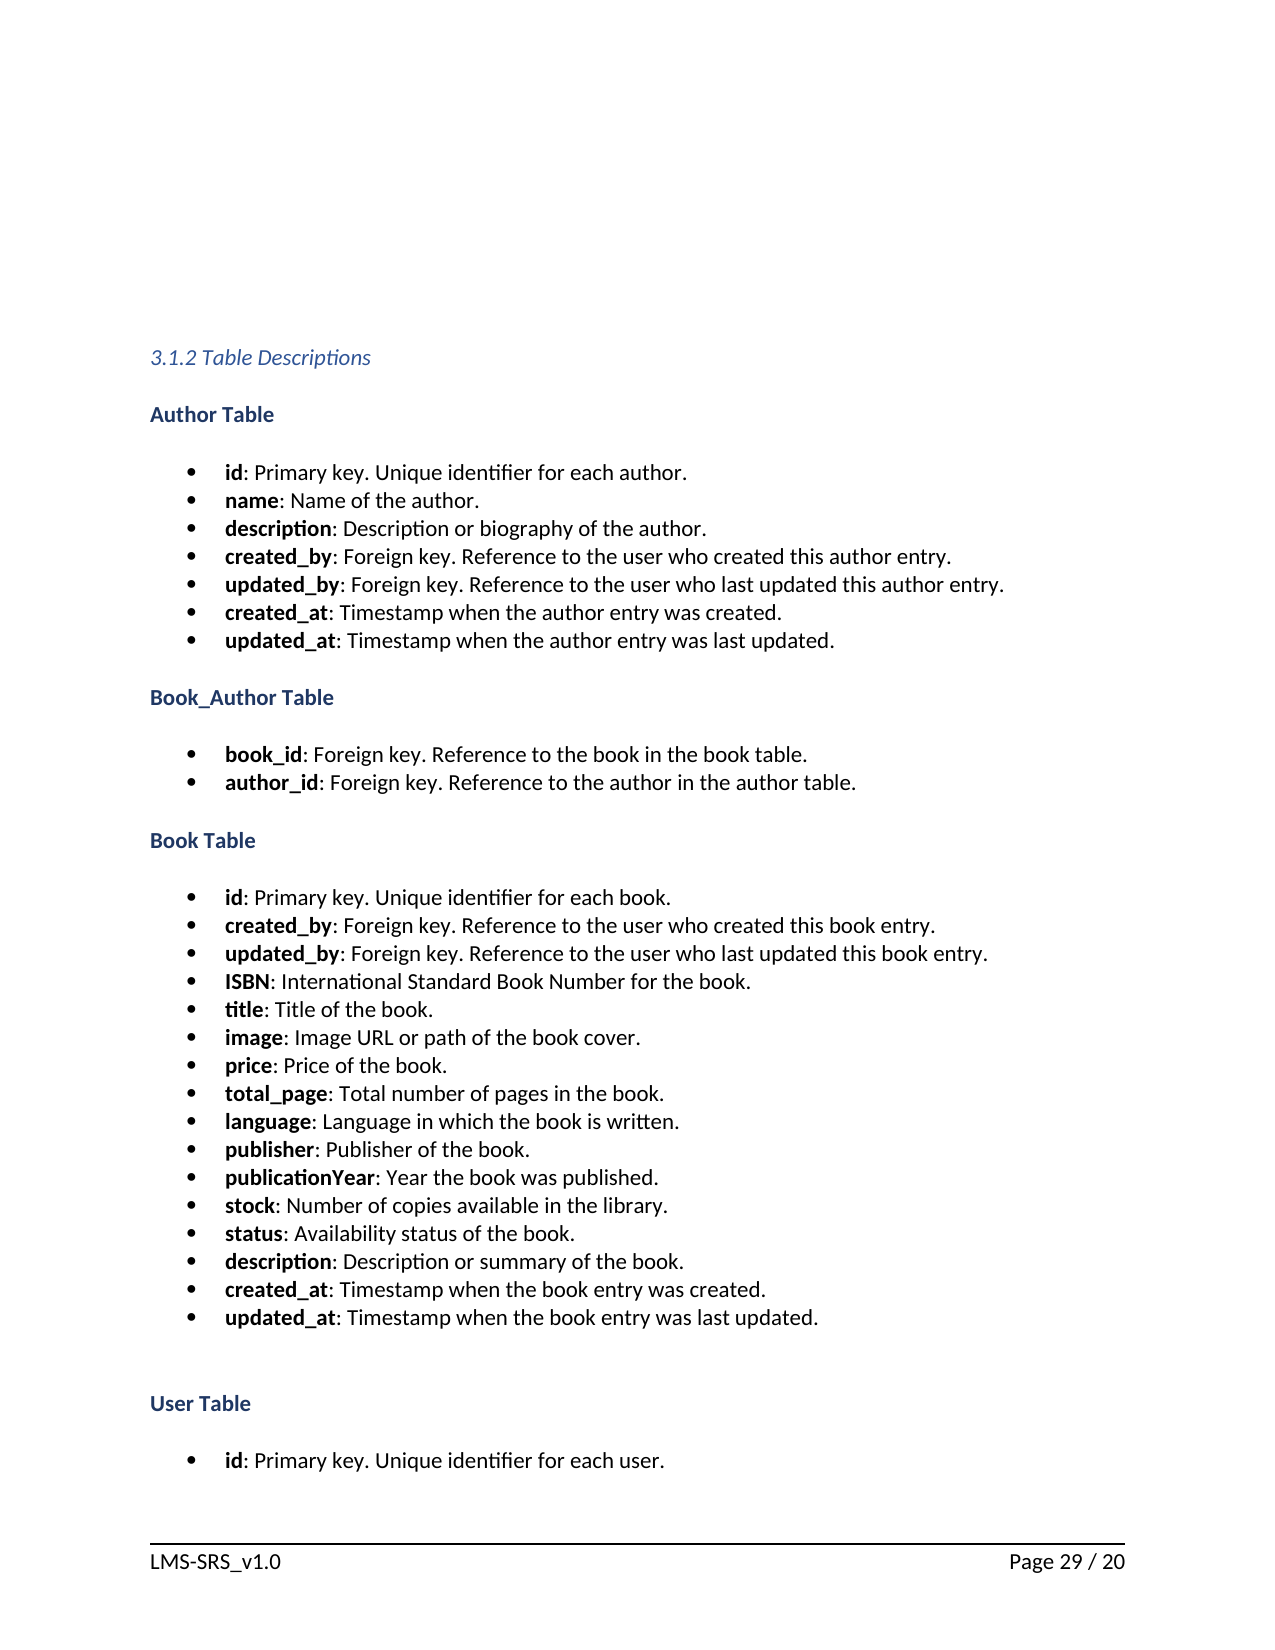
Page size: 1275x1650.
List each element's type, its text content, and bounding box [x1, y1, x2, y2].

list id: Primary key. Unique identifier for each author. [187, 458, 1125, 486]
list price: Price of the book. [187, 1051, 1125, 1079]
list id: Primary key. Unique identifier for each user. [187, 1446, 1125, 1474]
list description: Description or biography of the author. [187, 514, 1125, 542]
list language: Language in which the book is written. [187, 1107, 1125, 1135]
list created_by: Foreign key. Reference to the user who created this book entry. [187, 911, 1125, 939]
list total_page: Total number of pages in the book. [187, 1079, 1125, 1107]
subtitle Book_Author Table [150, 683, 1125, 711]
subtitle Author Table [150, 400, 1125, 428]
subtitle 3.1.2 Table Descriptions [150, 343, 1125, 371]
list updated_by: Foreign key. Reference to the user who last updated this author entry. [187, 570, 1125, 598]
list description: Description or summary of the book. [187, 1247, 1125, 1275]
list author_id: Foreign key. Reference to the author in the author table. [187, 768, 1125, 796]
list id: Primary key. Unique identifier for each book. [187, 883, 1125, 911]
list created_by: Foreign key. Reference to the user who created this author entry. [187, 542, 1125, 570]
subtitle Book Table [150, 826, 1125, 854]
list stock: Number of copies available in the library. [187, 1191, 1125, 1219]
list book_id: Foreign key. Reference to the book in the book table. [187, 740, 1125, 768]
list updated_by: Foreign key. Reference to the user who last updated this book entry. [187, 939, 1125, 967]
list publisher: Publisher of the book. [187, 1135, 1125, 1163]
list title: Title of the book. [187, 995, 1125, 1023]
list status: Availability status of the book. [187, 1219, 1125, 1247]
list created_at: Timestamp when the author entry was created. [187, 598, 1125, 626]
list ISBN: International Standard Book Number for the book. [187, 967, 1125, 995]
list publicationYear: Year the book was published. [187, 1163, 1125, 1191]
subtitle User Table [150, 1389, 1125, 1417]
list image: Image URL or path of the book cover. [187, 1023, 1125, 1051]
list updated_at: Timestamp when the book entry was last updated. [187, 1303, 1125, 1331]
list name: Name of the author. [187, 486, 1125, 514]
list created_at: Timestamp when the book entry was created. [187, 1275, 1125, 1303]
list updated_at: Timestamp when the author entry was last updated. [187, 626, 1125, 654]
